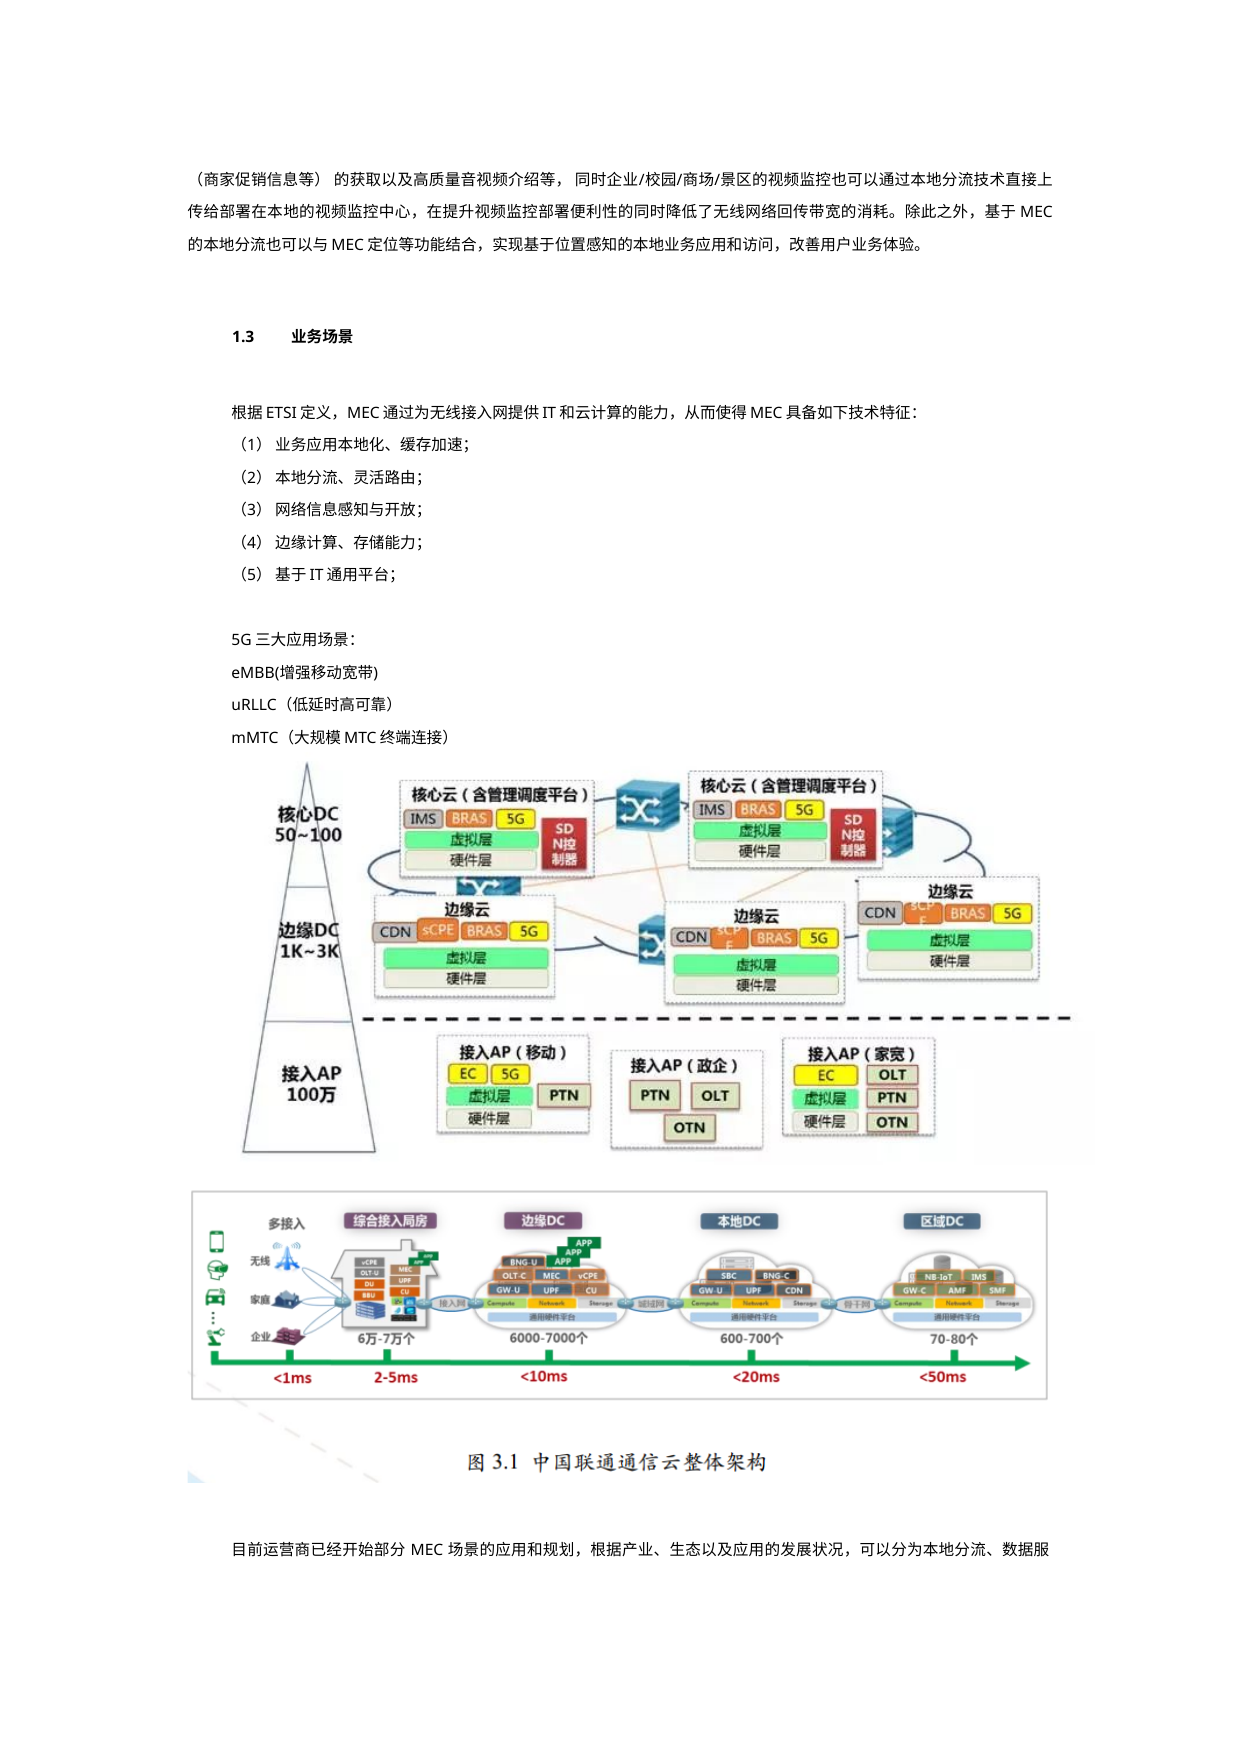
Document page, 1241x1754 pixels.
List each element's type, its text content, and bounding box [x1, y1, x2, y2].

list 本地分流、灵活路由； [231, 460, 1053, 493]
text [187, 1533, 1053, 1565]
text 5G三大应用场景： [231, 623, 1053, 655]
list 边缘计算、存储能力； [231, 525, 1053, 558]
picture [187, 1175, 1053, 1483]
list 网络信息感知与开放； [231, 493, 1053, 525]
list 业务应用本地化、缓存加速； [231, 428, 1053, 460]
list 基于IT通用平台； [231, 558, 1053, 590]
picture [231, 752, 1096, 1165]
text 根据ETSI定义，MEC通过为无线接入网提供IT和云计算的能力，从而使得MEC具备如下技术特征： [187, 395, 1053, 428]
text mMTC（大规模MTC终端连接） [231, 720, 1053, 752]
text eMBB(增强移动宽带) [231, 655, 1053, 688]
subtitle 业务场景 [232, 319, 1053, 352]
text uRLLC（低延时高可靠） [231, 688, 1053, 720]
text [187, 162, 1053, 259]
